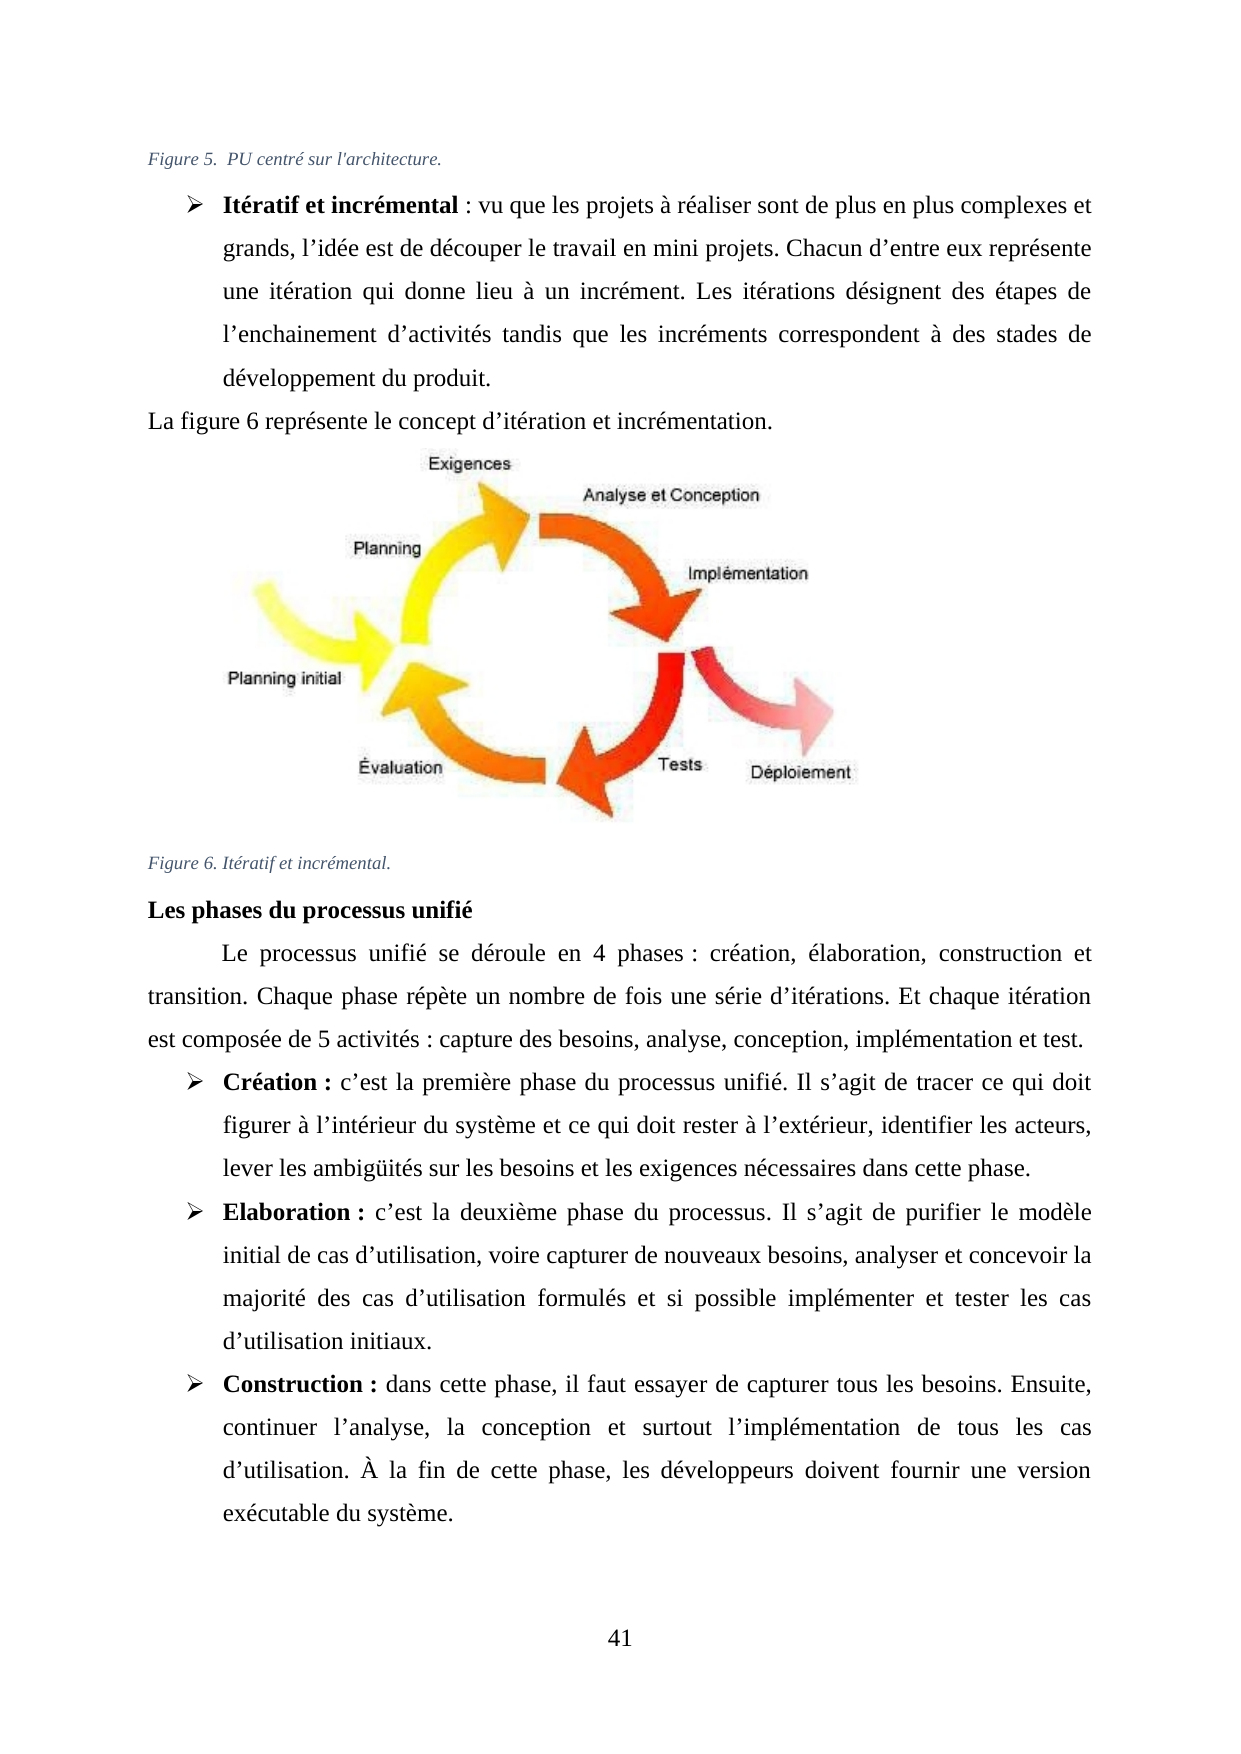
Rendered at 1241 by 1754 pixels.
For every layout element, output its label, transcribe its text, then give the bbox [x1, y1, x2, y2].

text Figure 6. Itératif et incrémental. [148, 852, 1092, 874]
picture [222, 448, 879, 838]
list Construction : dans cette phase, il faut essayer de capturer tous les besoins. Ensuite, continuer l’analyse, la conception et surtout l’implémentation de tous les cas d’utilisation. À la fin de cette phase, les développeurs doivent fournir une version exécutable du système. [185, 1369, 1092, 1527]
list Elaboration : c’est la deuxième phase du processus. Il s’agit de purifier le modèle initial de cas d’utilisation, voire capturer de nouveaux besoins, analyser et concevoir la majorité des cas d’utilisation formulés et si possible implémenter et tester les cas d’utilisation initiaux. [185, 1197, 1092, 1355]
text La figure 6 représente le concept d’itération et incrémentation. [148, 406, 1092, 434]
text Figure 5. PU centré sur l'architecture. [148, 148, 1092, 169]
list Création : c’est la première phase du processus unifié. Il s’agit de tracer ce qui doit figurer à l’intérieur du système et ce qui doit rester à l’extérieur, identifier les acteurs, lever les ambigüités sur les besoins et les exigences nécessaires dans cette phase. [185, 1067, 1092, 1182]
list Itératif et incrémental : vu que les projets à réaliser sont de plus en plus complexes et grands, l’idée est de découper le travail en mini projets. Chacun d’entre eux représente une itération qui donne lieu à un incrément. Les itérations désignent des étapes de l’enchainement d’activités tandis que les incréments correspondent à des stades de développement du produit. [185, 190, 1092, 391]
text Les phases du processus unifié [148, 895, 1092, 923]
text Le processus unifié se déroule en 4 phases : création, élaboration, construction et transition. Chaque phase répète un nombre de fois une série d’itérations. Et chaque itération est composée de 5 activités : capture des besoins, analyse, conception, implémentation et test. [148, 938, 1092, 1053]
